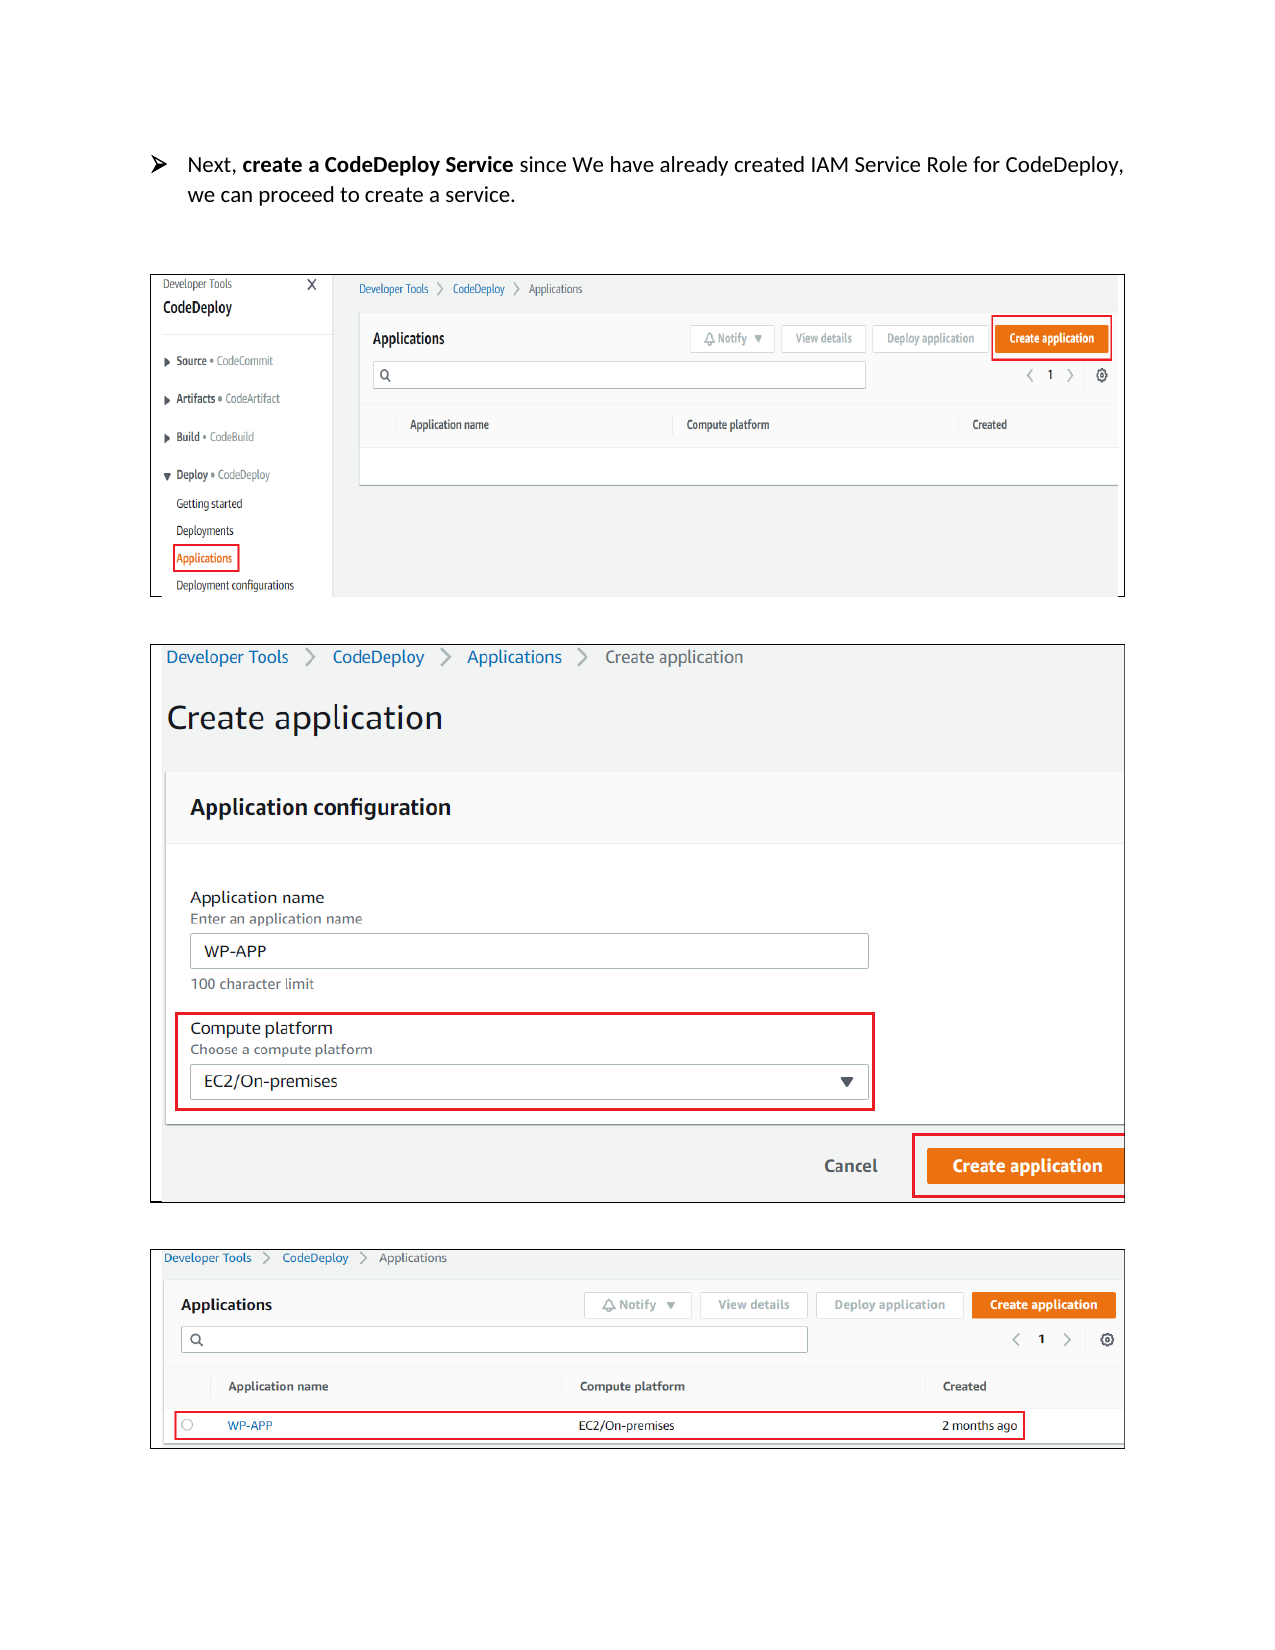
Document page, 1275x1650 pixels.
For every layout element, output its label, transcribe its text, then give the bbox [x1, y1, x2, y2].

table_header [151, 1250, 161, 1448]
table_header [151, 275, 161, 596]
table_header [151, 645, 161, 1201]
picture [161, 645, 1125, 1202]
table_header [1118, 275, 1124, 596]
list Next, create a CodeDeploy Service since We have already created IAM Service Role for CodeDeploy, we can proceed to create a service. [150, 150, 1125, 208]
picture [161, 1250, 1125, 1448]
picture [161, 275, 1118, 597]
